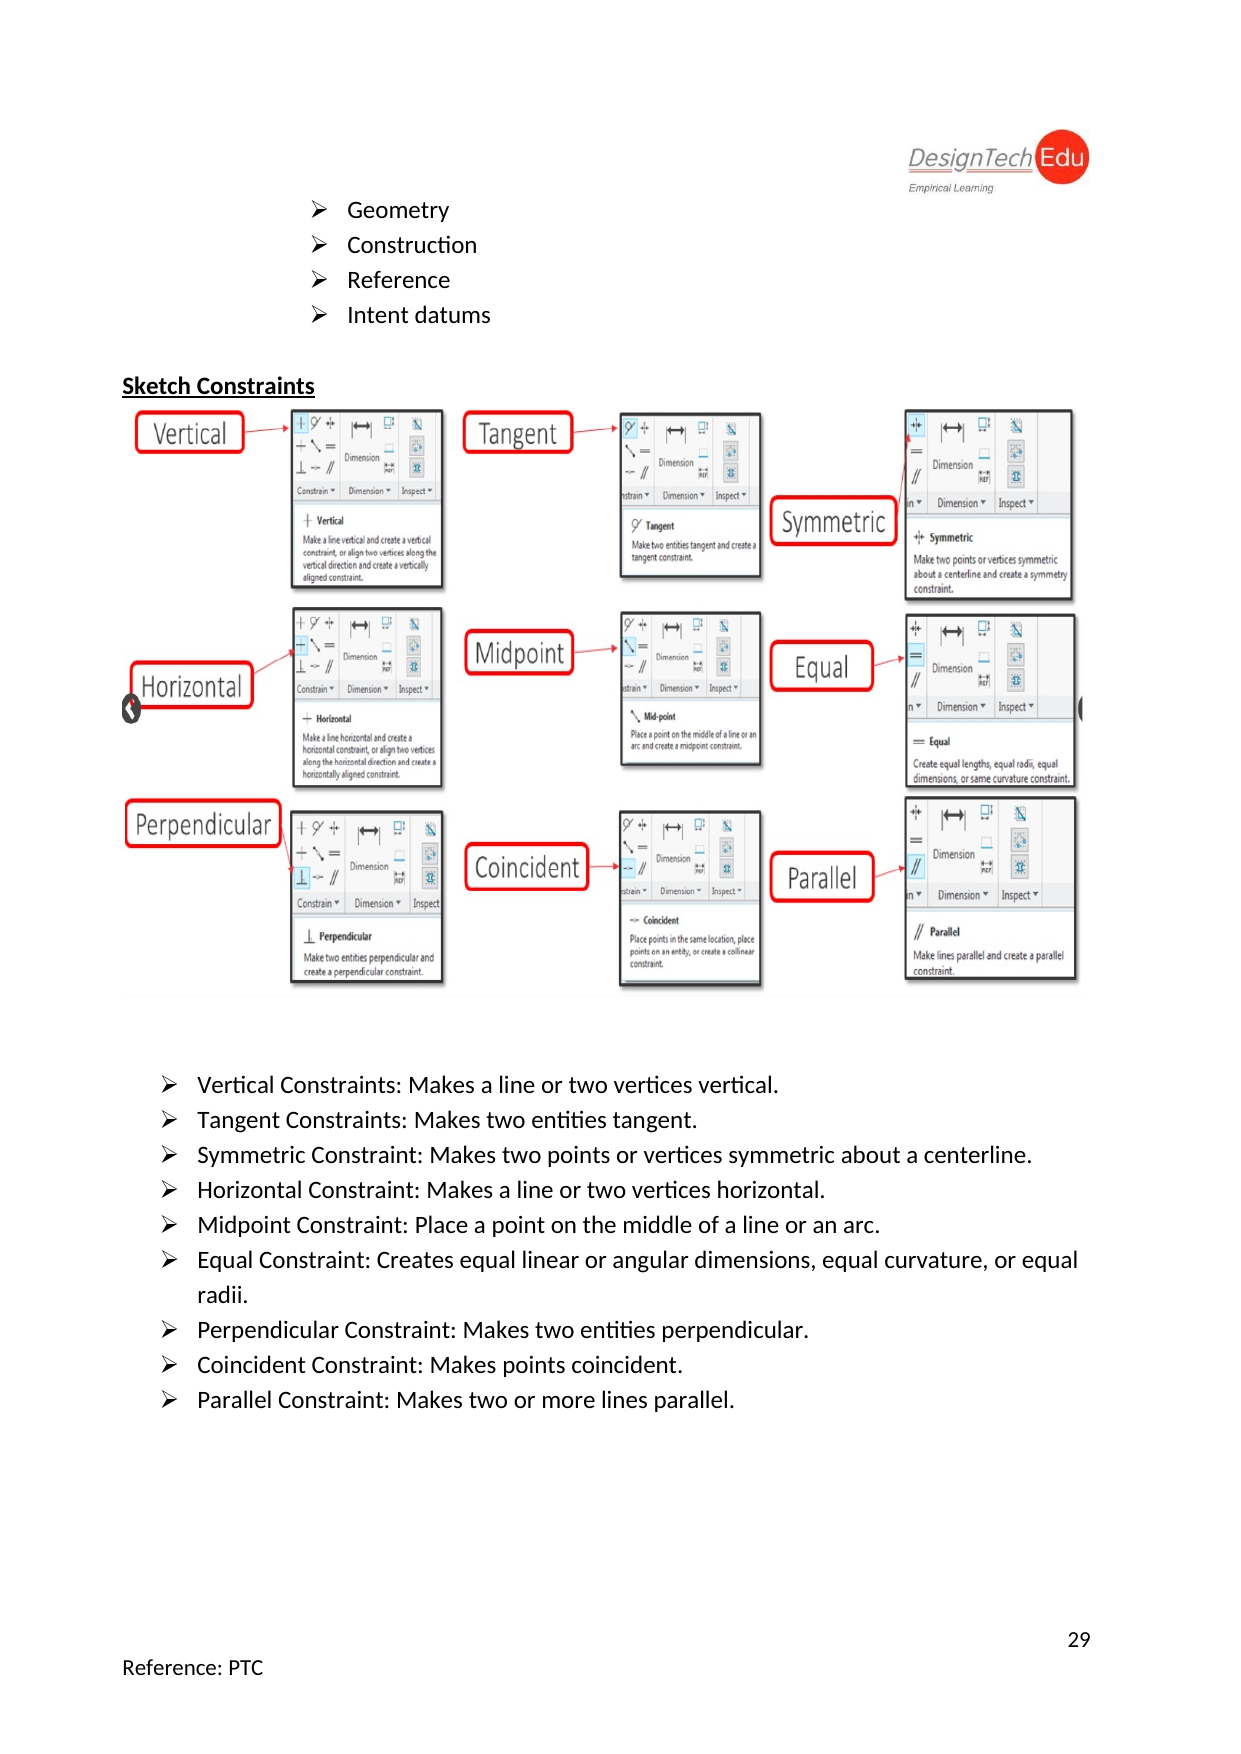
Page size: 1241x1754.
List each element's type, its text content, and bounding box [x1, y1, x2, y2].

list Parallel Constraint: Makes two or more lines parallel. [159, 1385, 1167, 1415]
list Intent datums [309, 299, 1167, 330]
list Tangent Constraints: Makes two entities tangent. [159, 1104, 1167, 1134]
list Geometry [309, 194, 1167, 225]
list Midpoint Constraint: Place a point on the middle of a line or an arc. [159, 1209, 1167, 1240]
list Equal Constraint: Creates equal linear or angular dimensions, equal curvature, or equal radii. [159, 1244, 1079, 1310]
list Vertical Constraints: Makes a line or two vertices vertical. [159, 1069, 1167, 1099]
picture [902, 129, 1090, 194]
list Perpendicular Constraint: Makes two entities perpendicular. [159, 1315, 1167, 1345]
list Construction [309, 229, 1167, 260]
list Reference [309, 264, 1167, 295]
list Coincident Constraint: Makes points coincident. [159, 1350, 1167, 1380]
list Symmetric Constraint: Makes two points or vertices symmetric about a centerline. [159, 1139, 1167, 1170]
subtitle Sketch Constraints [122, 370, 1167, 400]
picture [122, 408, 1083, 996]
list Horizontal Constraint: Makes a line or two vertices horizontal. [159, 1174, 1167, 1205]
